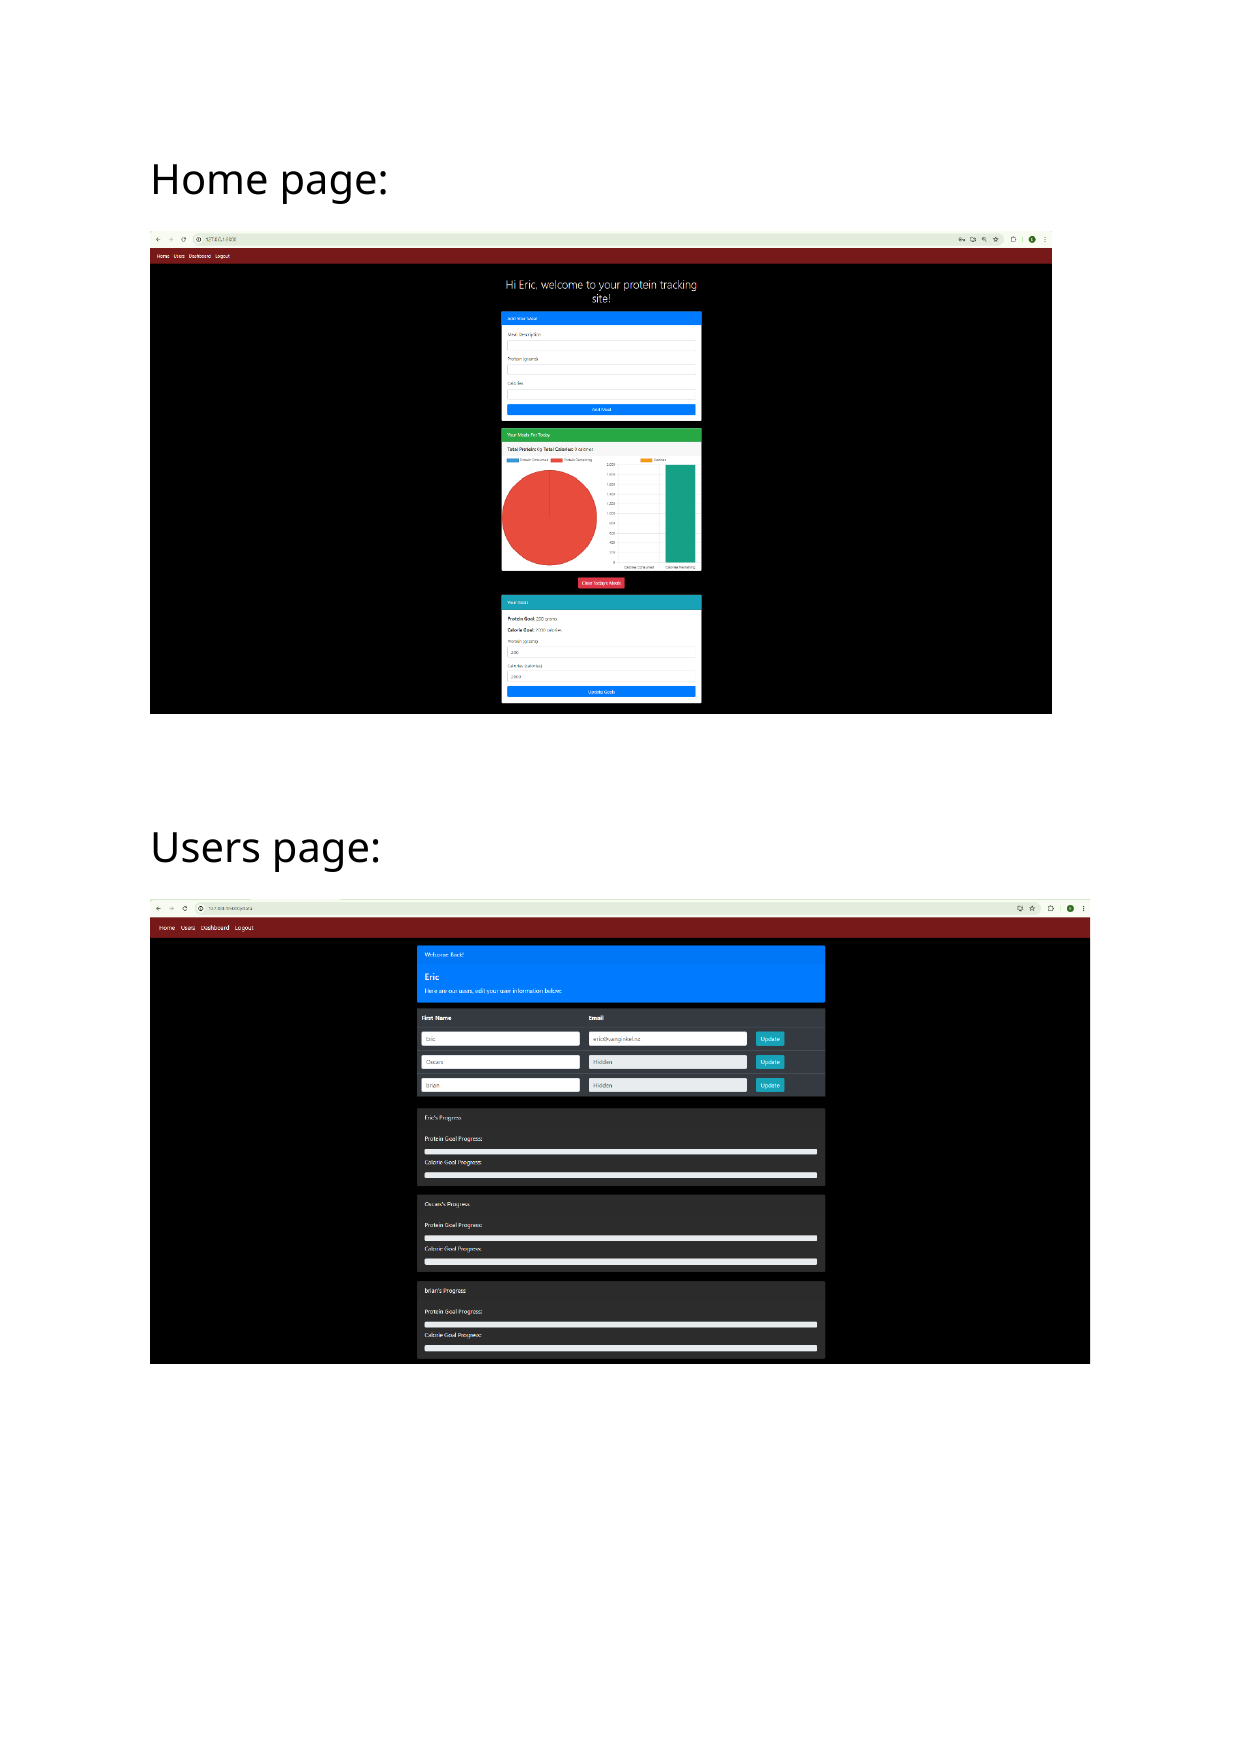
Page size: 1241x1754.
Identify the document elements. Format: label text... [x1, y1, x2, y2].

picture [150, 899, 1091, 1364]
picture [150, 231, 1052, 714]
text Home page: [150, 150, 1090, 207]
text Users page: [150, 817, 1090, 874]
